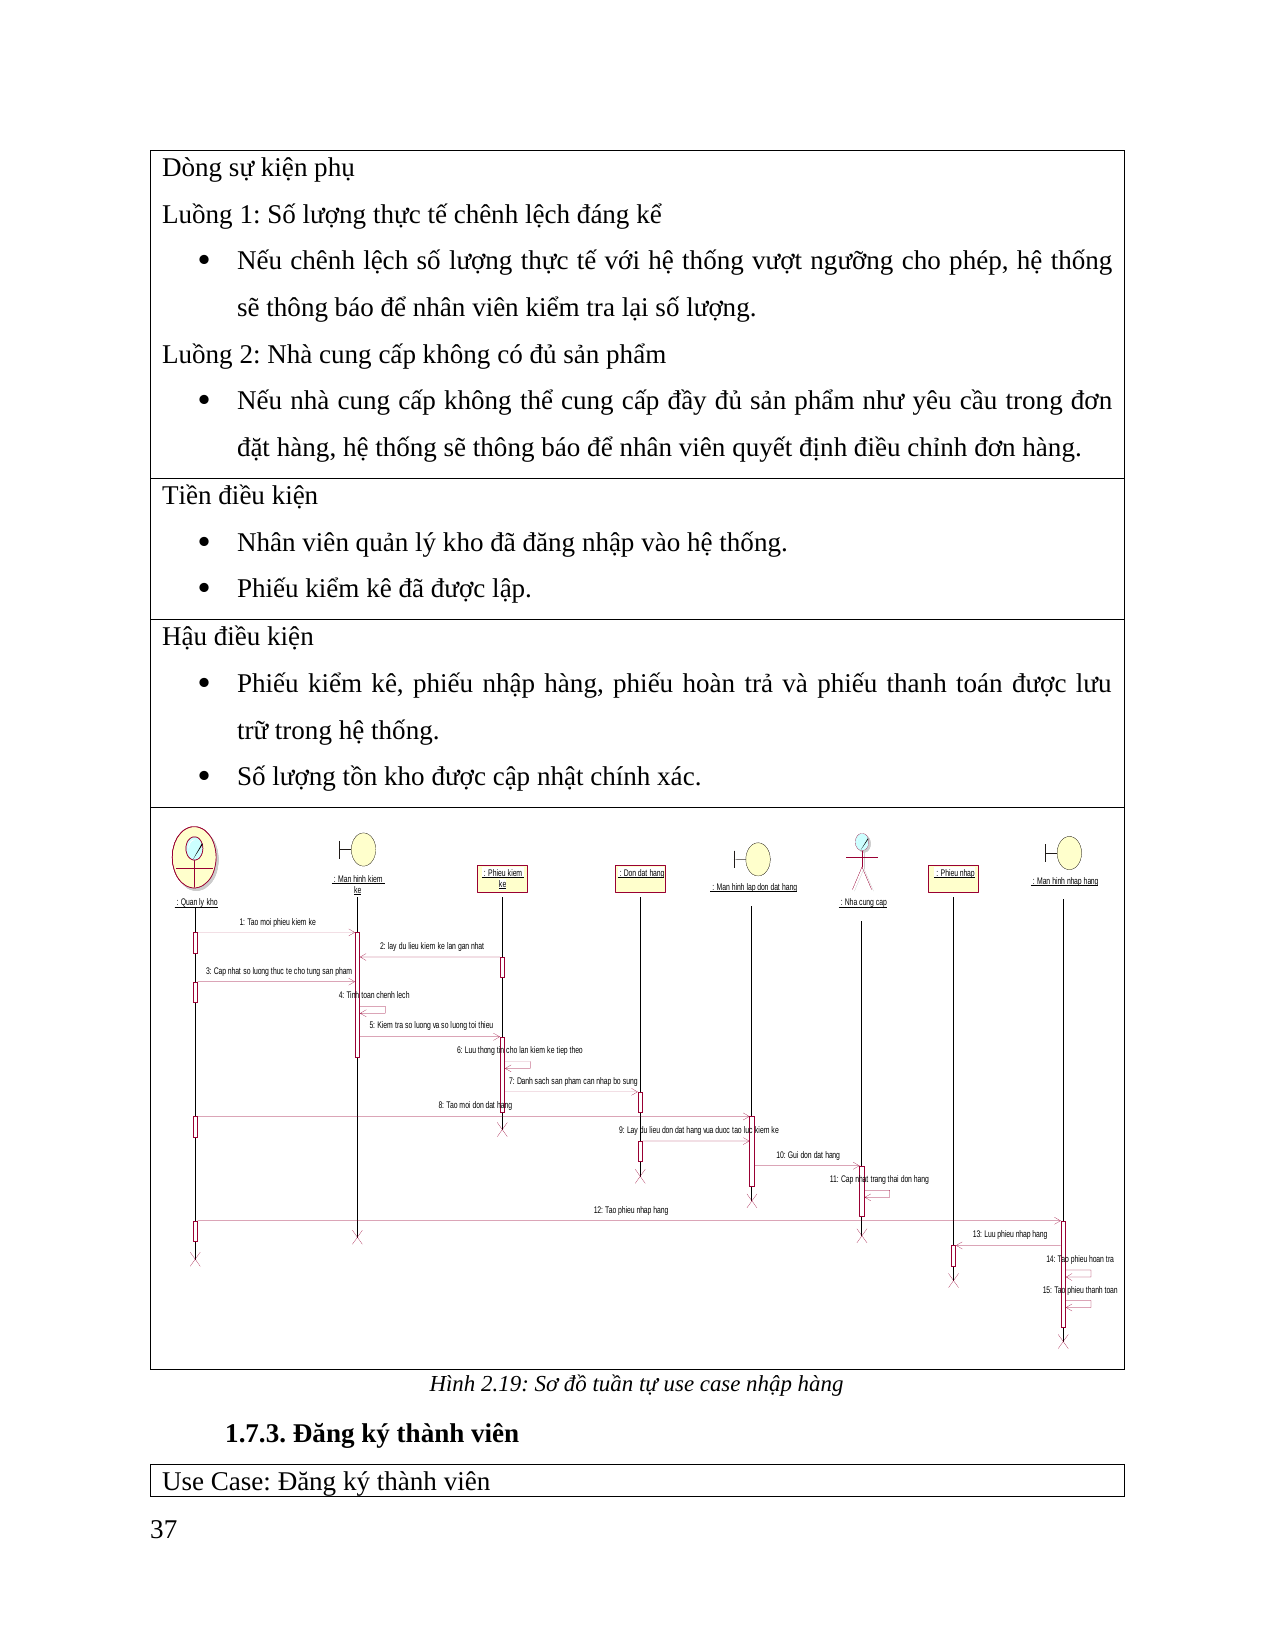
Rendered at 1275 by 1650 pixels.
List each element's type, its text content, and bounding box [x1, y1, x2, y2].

subtitle Đăng ký thành viên [225, 1417, 1125, 1448]
table_cell Tiền điều kiện Nhân viên quản lý kho đã đăng nhập vào hệ thống. Phiếu kiểm kê đã được lập. [151, 479, 1124, 619]
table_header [151, 1465, 1124, 1496]
table_cell [151, 808, 1124, 1369]
table_cell Dòng sự kiện phụ Luồng 1: Số lượng thực tế chênh lệch đáng kể Nếu chênh lệch số lượng thực tế với hệ thống vượt ngưỡng cho phép, hệ thống sẽ thông báo để nhân viên kiểm tra lại số lượng. Luồng 2: Nhà cung cấp không có đủ sản phẩm Nếu nhà cung cấp không thể cung cấp đầy đủ sản phẩm như yêu cầu trong đơn đặt hàng, hệ thống sẽ thông báo để nhân viên quyết định điều chỉnh đơn hàng. [151, 151, 1124, 478]
table_cell Hậu điều kiện Phiếu kiểm kê, phiếu nhập hàng, phiếu hoàn trả và phiếu thanh toán được lưu trữ trong hệ thống. Số lượng tồn kho được cập nhật chính xác. [151, 620, 1124, 807]
